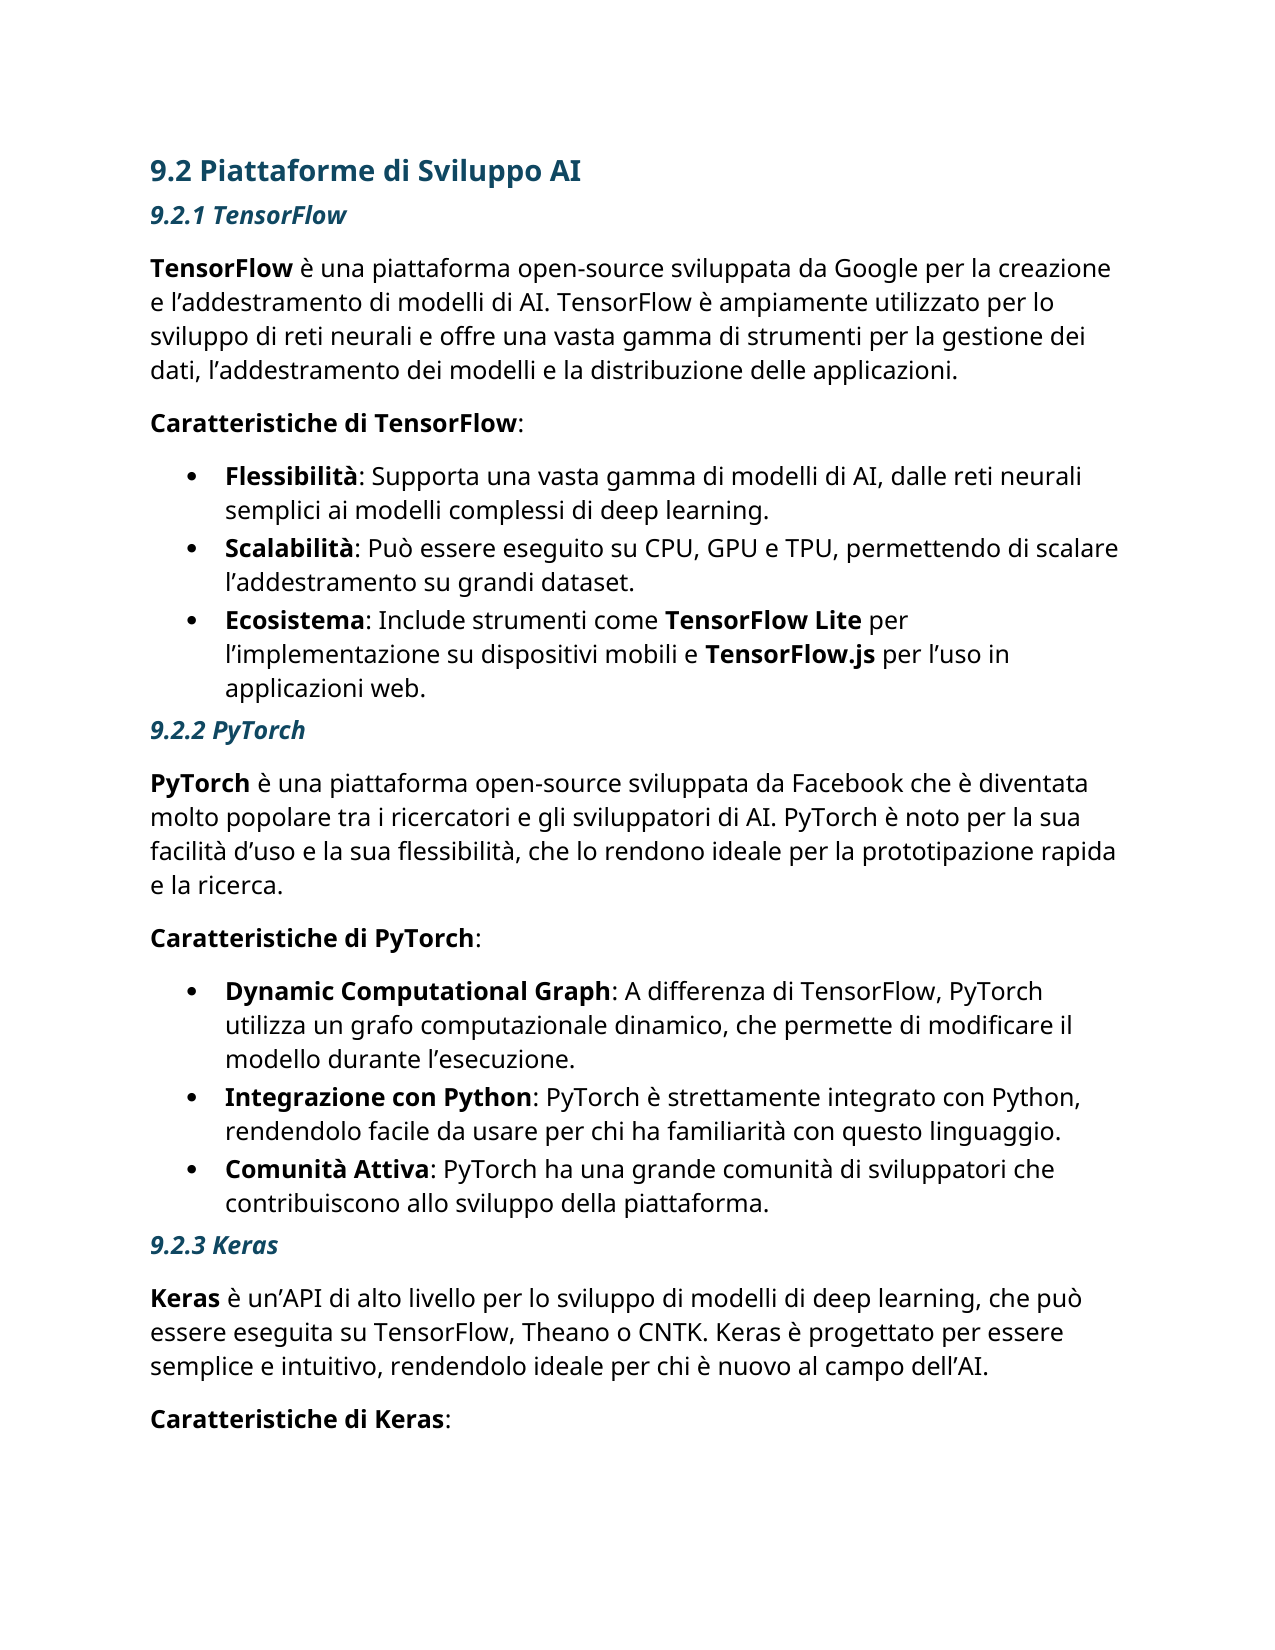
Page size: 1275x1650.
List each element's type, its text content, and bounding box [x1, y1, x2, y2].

list Dynamic Computational Graph: A differenza di TensorFlow, PyTorch utilizza un grafo computazionale dinamico, che permette di modificare il modello durante l’esecuzione. [187, 973, 1125, 1076]
text Keras è un’API di alto livello per lo sviluppo di modelli di deep learning, che può essere eseguita su TensorFlow, Theano o CNTK. Keras è progettato per essere semplice e intuitivo, rendendolo ideale per chi è nuovo al campo dell’AI. [150, 1281, 1125, 1383]
subtitle 9.2 Piattaforme di Sviluppo AI [150, 150, 1125, 190]
text Caratteristiche di TensorFlow: [150, 406, 1125, 440]
text Caratteristiche di PyTorch: [150, 921, 1125, 955]
text TensorFlow è una piattaforma open-source sviluppata da Google per la creazione e l’addestramento di modelli di AI. TensorFlow è ampiamente utilizzato per lo sviluppo di reti neurali e offre una vasta gamma di strumenti per la gestione dei dati, l’addestramento dei modelli e la distribuzione delle applicazioni. [150, 251, 1125, 387]
list Integrazione con Python: PyTorch è strettamente integrato con Python, rendendolo facile da usare per chi ha familiarità con questo linguaggio. [187, 1079, 1125, 1148]
list Scalabilità: Può essere eseguito su CPU, GPU e TPU, permettendo di scalare l’addestramento su grandi dataset. [187, 531, 1125, 599]
text PyTorch è una piattaforma open-source sviluppata da Facebook che è diventata molto popolare tra i ricercatori e gli sviluppatori di AI. PyTorch è noto per la sua facilità d’uso e la sua flessibilità, che lo rendono ideale per la prototipazione rapida e la ricerca. [150, 766, 1125, 902]
text Caratteristiche di Keras: [150, 1402, 1125, 1436]
list Comunità Attiva: PyTorch ha una grande comunità di sviluppatori che contribuiscono allo sviluppo della piattaforma. [187, 1151, 1125, 1219]
list Ecosistema: Include strumenti come TensorFlow Lite per l’implementazione su dispositivi mobili e TensorFlow.js per l’uso in applicazioni web. [187, 602, 1125, 704]
subtitle 9.2.3 Keras [150, 1228, 1125, 1262]
subtitle 9.2.2 PyTorch [150, 713, 1125, 747]
subtitle 9.2.1 TensorFlow [150, 198, 1125, 232]
list Flessibilità: Supporta una vasta gamma di modelli di AI, dalle reti neurali semplici ai modelli complessi di deep learning. [187, 459, 1125, 527]
